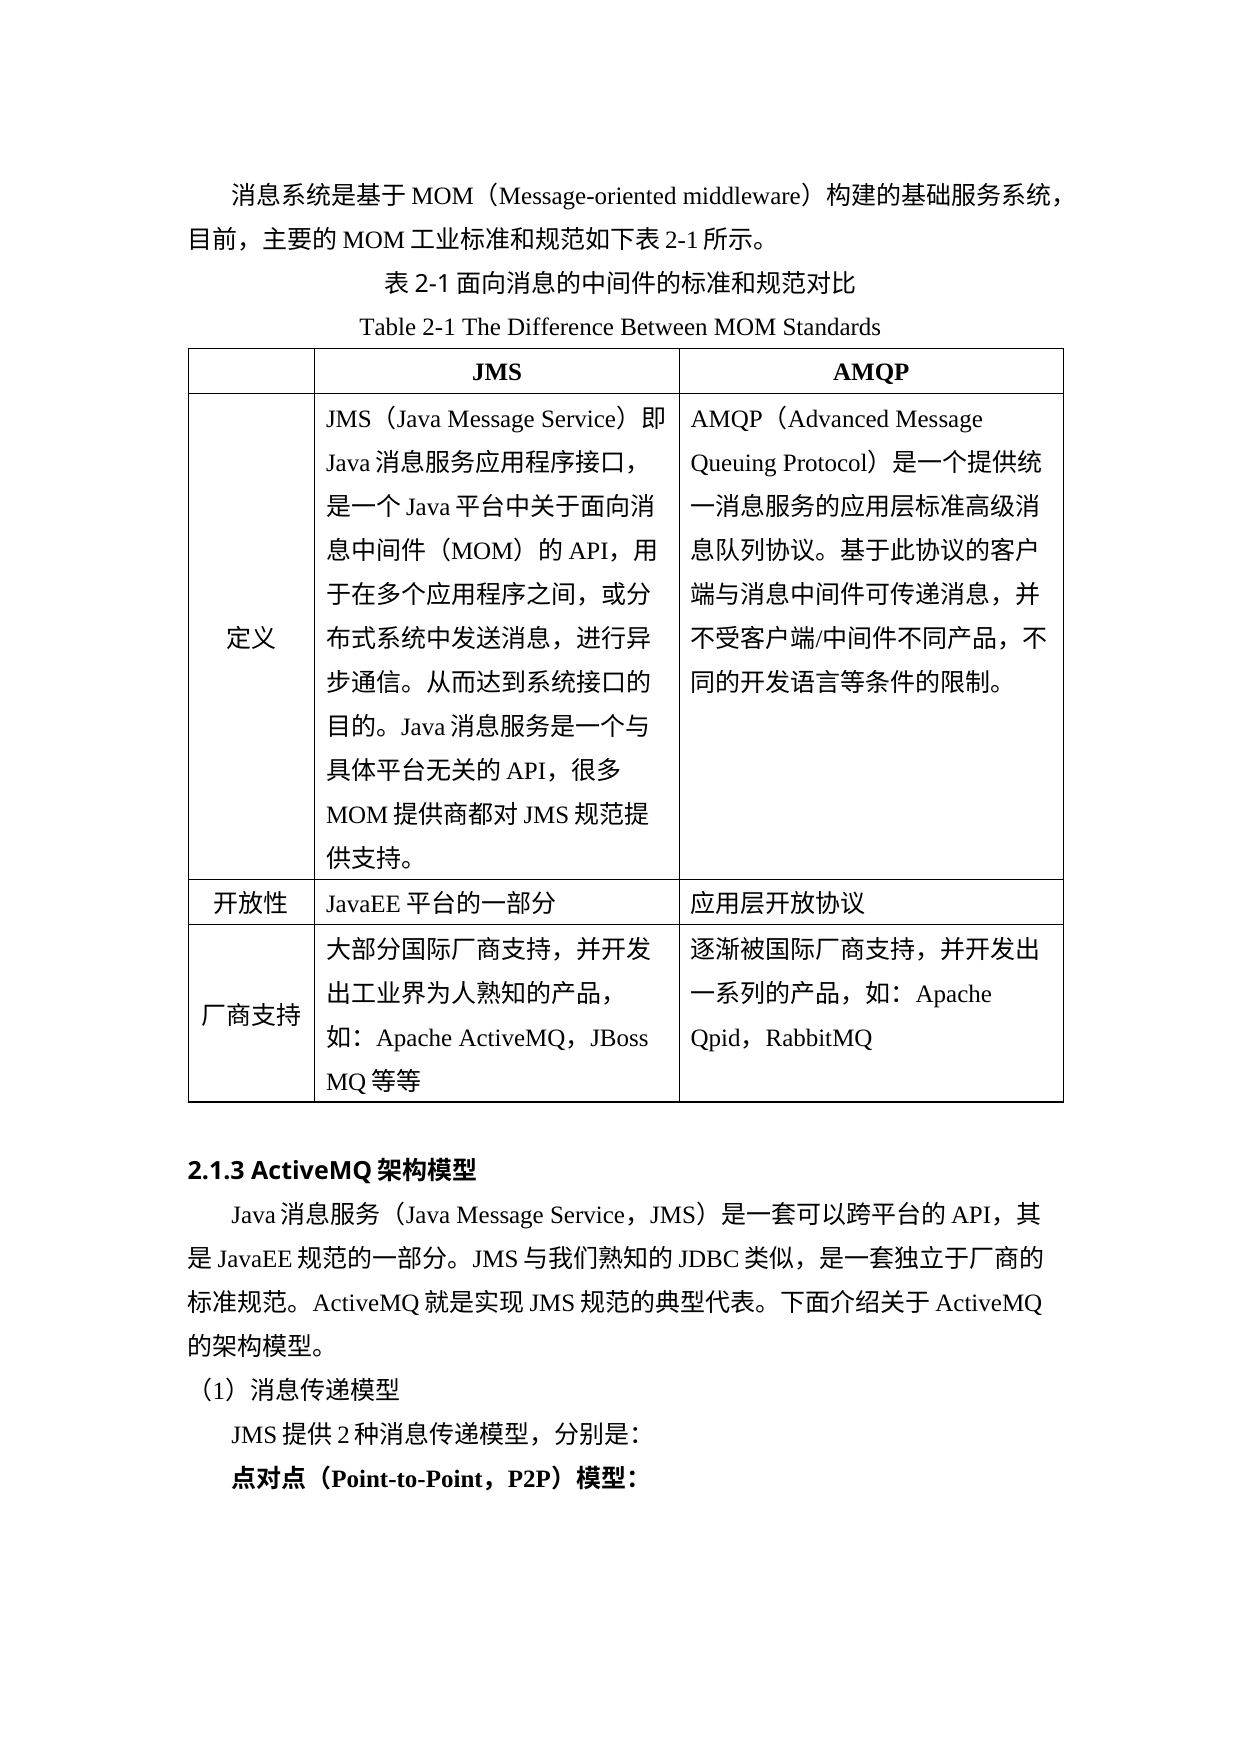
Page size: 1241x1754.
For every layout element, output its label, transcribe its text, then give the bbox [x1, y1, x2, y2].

text 表2-1面向消息的中间件的标准和规范对比 [187, 260, 1053, 304]
text 2.1.3 ActiveMQ架构模型 [187, 1147, 1050, 1191]
text 消息系统是基于MOM（Message-oriented middleware）构建的基础服务系统，目前，主要的MOM工业标准和规范如下表2-1所示。 [187, 172, 1053, 260]
text 点对点（Point-to-Point，P2P）模型： [187, 1455, 1053, 1499]
table_header AMQP [680, 349, 1063, 393]
table_header [189, 349, 314, 393]
text Java消息服务（Java Message Service，JMS）是一套可以跨平台的API，其是JavaEE规范的一部分。JMS与我们熟知的JDBC类似，是一套独立于厂商的标准规范。ActiveMQ就是实现JMS规范的典型代表。下面介绍关于ActiveMQ的架构模型。 [187, 1191, 1053, 1367]
table_cell 定义 [189, 394, 314, 879]
table_cell JavaEE平台的一部分 [315, 880, 679, 924]
table_cell 逐渐被国际厂商支持，并开发出一系列的产品，如：Apache Qpid，RabbitMQ [680, 925, 1063, 1101]
text JMS提供2种消息传递模型，分别是： [187, 1411, 1053, 1455]
table_cell 厂商支持 [189, 925, 314, 1101]
table_cell 应用层开放协议 [680, 880, 1063, 924]
table_cell 开放性 [189, 880, 314, 924]
table_cell 大部分国际厂商支持，并开发出工业界为人熟知的产品，如：Apache ActiveMQ，JBoss MQ等等 [315, 925, 679, 1101]
table_header JMS [315, 349, 679, 393]
text （1）消息传递模型 [187, 1367, 1053, 1411]
text Table 2-1 The Difference Between MOM Standards [187, 304, 1053, 348]
table_cell AMQP（Advanced Message Queuing Protocol）是一个提供统一消息服务的应用层标准高级消息队列协议。基于此协议的客户端与消息中间件可传递消息，并不受客户端/中间件不同产品，不同的开发语言等条件的限制。 [680, 394, 1063, 879]
table_cell JMS（Java Message Service）即Java消息服务应用程序接口，是一个Java平台中关于面向消息中间件（MOM）的API，用于在多个应用程序之间，或分布式系统中发送消息，进行异步通信。从而达到系统接口的目的。Java消息服务是一个与具体平台无关的API，很多MOM提供商都对JMS规范提供支持。 [315, 394, 679, 879]
